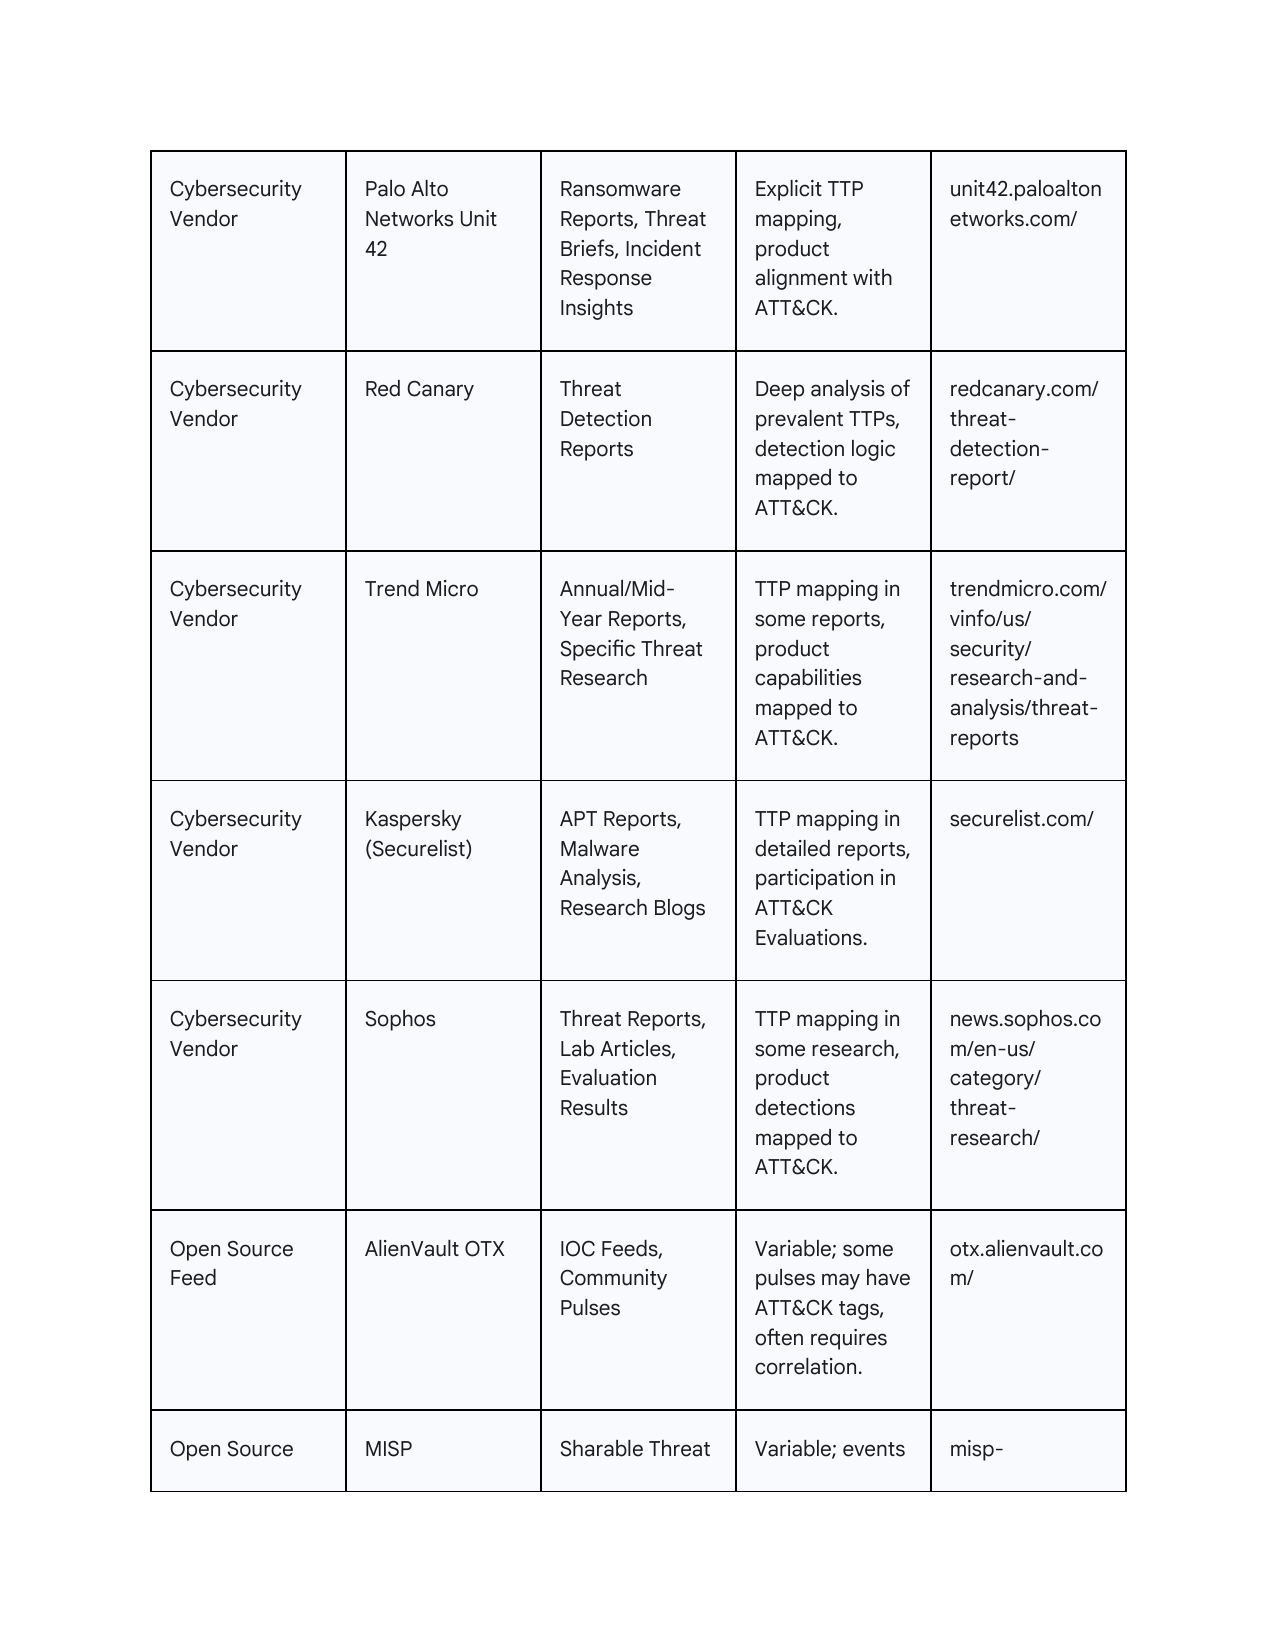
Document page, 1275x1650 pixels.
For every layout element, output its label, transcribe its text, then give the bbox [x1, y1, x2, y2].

table_cell Cybersecurity Vendor [152, 781, 345, 980]
table_cell AlienVault OTX [347, 1211, 540, 1409]
table_cell Sophos [347, 981, 540, 1209]
table_cell trendmicro.com/vinfo/us/security/research-and-analysis/threat-reports [932, 552, 1125, 780]
table_cell news.sophos.com/en-us/category/threat-research/ [932, 981, 1125, 1209]
table_cell Threat Detection Reports [542, 352, 735, 550]
table_cell APT Reports, Malware Analysis, Research Blogs [542, 781, 735, 980]
table_cell Trend Micro [347, 552, 540, 780]
table_cell securelist.com/ [932, 781, 1125, 980]
table_cell Deep analysis of prevalent TTPs, detection logic mapped to ATT&CK. [737, 352, 930, 550]
table_cell Palo Alto Networks Unit 42 [347, 152, 540, 350]
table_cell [542, 1411, 735, 1491]
table_cell Red Canary [347, 352, 540, 550]
table_cell Kaspersky (Securelist) [347, 781, 540, 980]
table_cell Ransomware Reports, Threat Briefs, Incident Response Insights [542, 152, 735, 350]
table_cell IOC Feeds, Community Pulses [542, 1211, 735, 1409]
table_cell Open Source Feed [152, 1211, 345, 1409]
table_cell TTP mapping in some research, product detections mapped to ATT&CK. [737, 981, 930, 1209]
table_cell Variable; some pulses may have ATT&CK tags, often requires correlation. [737, 1211, 930, 1409]
table_cell misp-project.org/ [932, 1411, 1125, 1491]
table_cell otx.alienvault.com/ [932, 1211, 1125, 1409]
table_cell Threat Reports, Lab Articles, Evaluation Results [542, 981, 735, 1209]
table_cell TTP mapping in detailed reports, participation in ATT&CK Evaluations. [737, 781, 930, 980]
table_cell TTP mapping in some reports, product capabilities mapped to ATT&CK. [737, 552, 930, 780]
table_cell unit42.paloaltonetworks.com/ [932, 152, 1125, 350]
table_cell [737, 1411, 930, 1491]
table_cell Cybersecurity Vendor [152, 352, 345, 550]
table_cell Open Source Feed [152, 1411, 345, 1491]
table_cell MISP [347, 1411, 540, 1491]
table_cell Annual/Mid-Year Reports, Specific Threat Research [542, 552, 735, 780]
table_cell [152, 152, 345, 350]
table_cell Cybersecurity Vendor [152, 552, 345, 780]
table_cell redcanary.com/threat-detection-report/ [932, 352, 1125, 550]
table_cell Cybersecurity Vendor [152, 981, 345, 1209]
table_cell Explicit TTP mapping, product alignment with ATT&CK. [737, 152, 930, 350]
